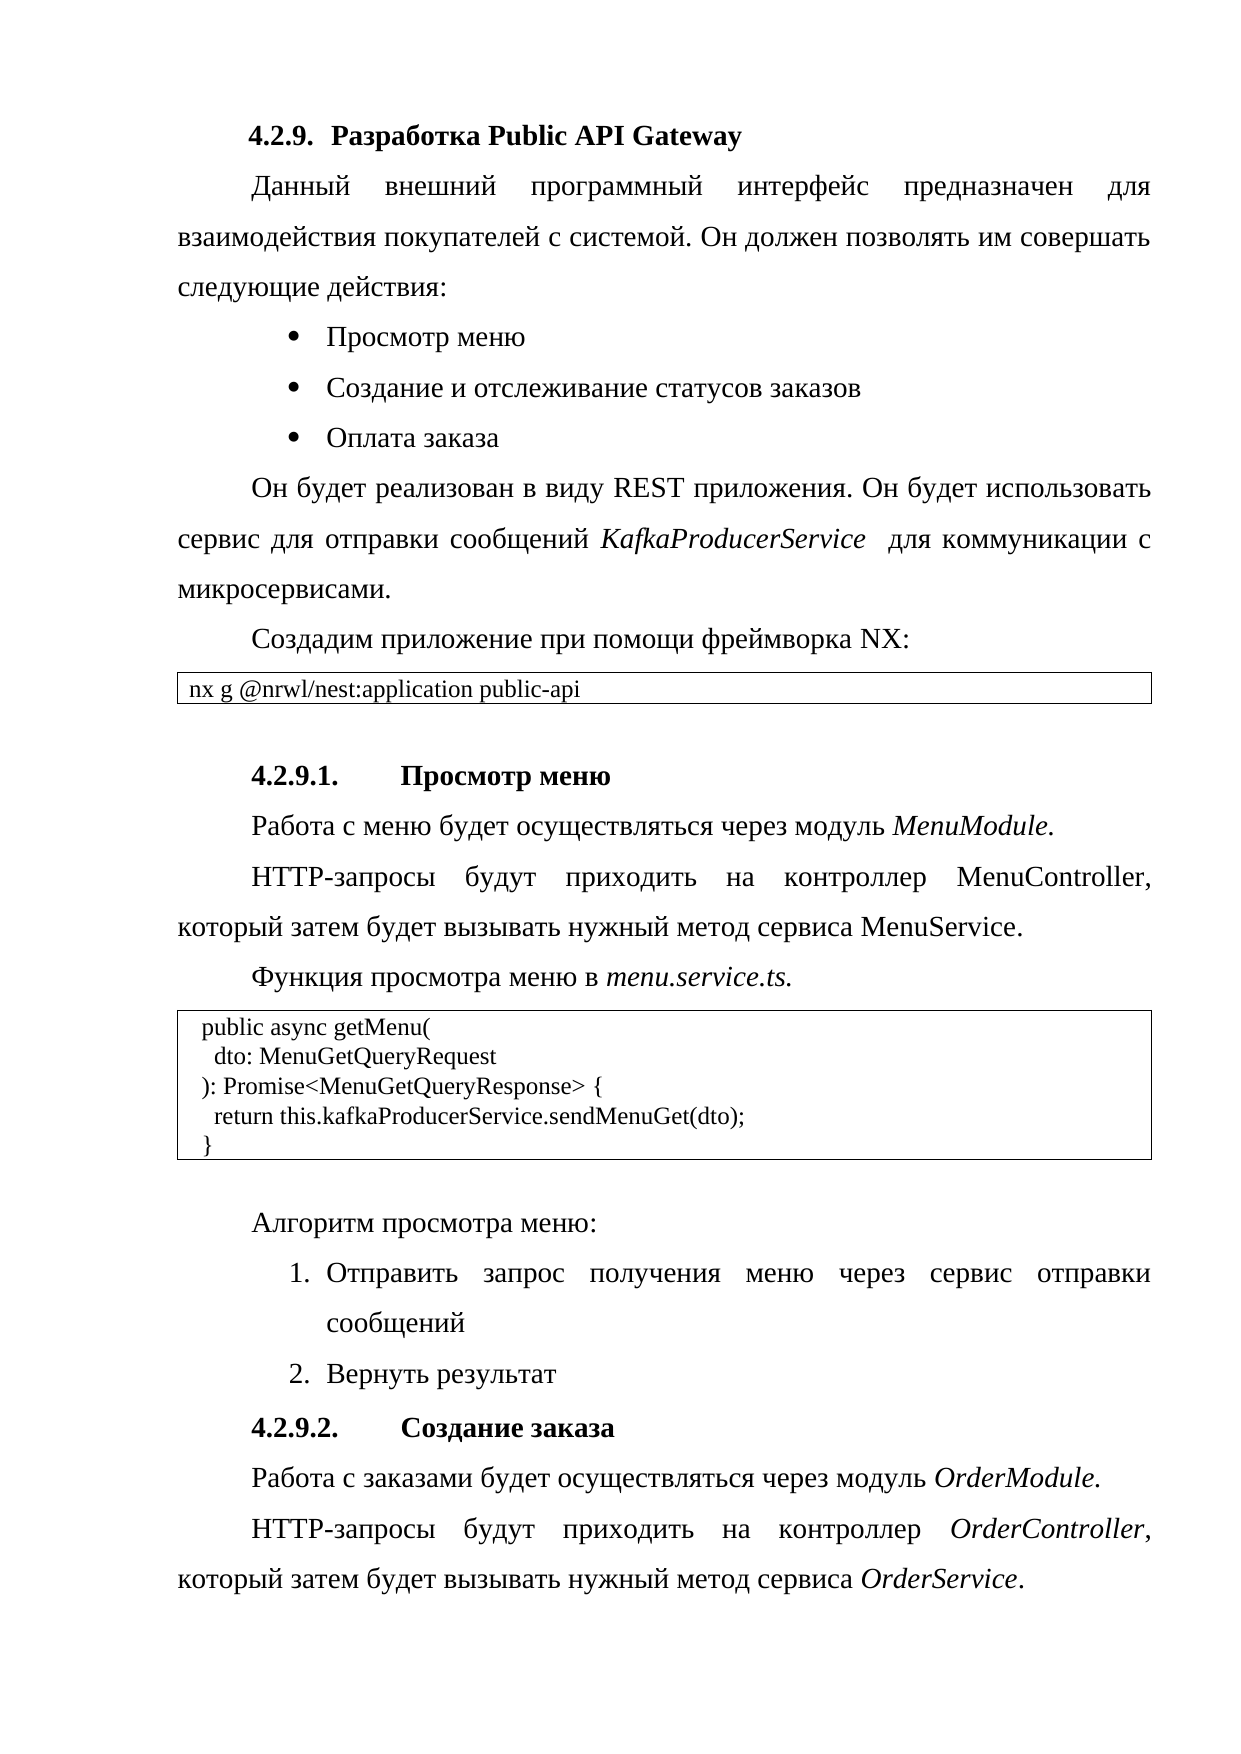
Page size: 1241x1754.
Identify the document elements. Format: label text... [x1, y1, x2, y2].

subtitle Просмотр меню [251, 758, 1152, 792]
list Просмотр меню [288, 319, 1152, 353]
list Отправить запрос получения меню через сервис отправки сообщений [288, 1255, 1152, 1339]
text HTTP-запросы будут приходить на контроллер MenuController, который затем будет вызывать нужный метод сервиса MenuService. [177, 859, 1152, 943]
table_header nx g @nrwl/nest:application public-api [178, 673, 1151, 703]
text Создадим приложение при помощи фреймворка NX: [177, 622, 1152, 655]
subtitle Разработка Public API Gateway [248, 118, 1152, 152]
subtitle Создание заказа [251, 1410, 1152, 1444]
text Алгоритм просмотра меню: [177, 1205, 1152, 1238]
text Он будет реализован в виду REST приложения. Он будет использовать сервис для отправки сообщений KafkaProducerService для коммуникации с микросервисами. [177, 471, 1152, 605]
list Вернуть результат [288, 1356, 1152, 1389]
list Оплата заказа [288, 420, 1152, 454]
list Создание и отслеживание статусов заказов [288, 370, 1152, 403]
text Функция просмотра меню в menu.service.ts. [177, 959, 1152, 993]
text Данный внешний программный интерфейс предназначен для взаимодействия покупателей с системой. Он должен позволять им совершать следующие действия: [177, 168, 1152, 303]
text HTTP-запросы будут приходить на контроллер OrderController, который затем будет вызывать нужный метод сервиса OrderService. [177, 1511, 1152, 1595]
text Работа с меню будет осуществляться через модуль MenuModule. [177, 808, 1152, 842]
text Работа с заказами будет осуществляться через модуль OrderModule. [177, 1461, 1152, 1494]
table_header public async getMenu( dto: MenuGetQueryRequest ): Promise<MenuGetQueryResponse> { return this.kafkaProducerService.sendMenuGet(dto); } [178, 1011, 1151, 1159]
